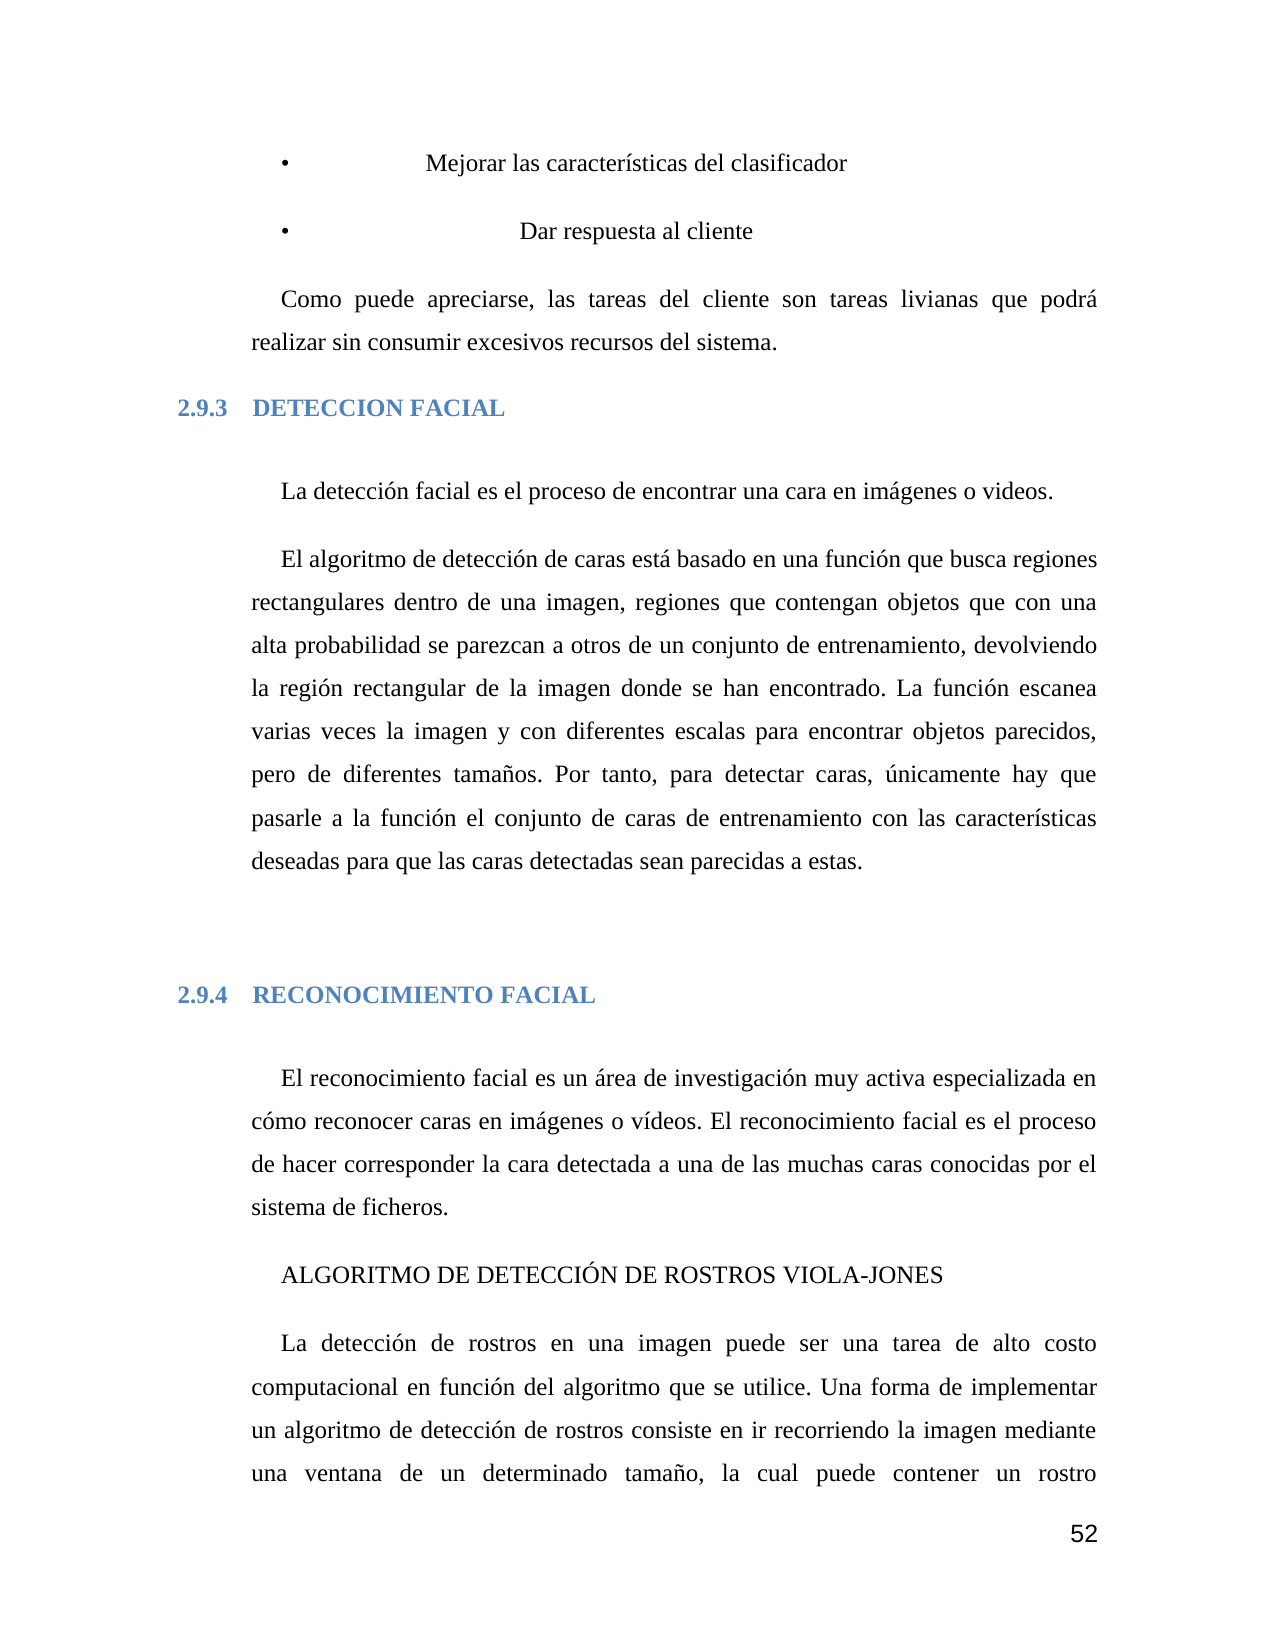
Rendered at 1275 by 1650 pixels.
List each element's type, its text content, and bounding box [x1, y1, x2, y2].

text Como puede apreciarse, las tareas del cliente son tareas livianas que podrá realizar sin consumir excesivos recursos del sistema. [251, 284, 1098, 356]
subtitle DETECCION FACIAL [177, 393, 1098, 422]
text El algoritmo de detección de caras está basado en una función que busca regiones rectangulares dentro de una imagen, regiones que contengan objetos que con una alta probabilidad se parezcan a otros de un conjunto de entrenamiento, devolviendo la región rectangular de la imagen donde se han encontrado. La función escanea varias veces la imagen y con diferentes escalas para encontrar objetos parecidos, pero de diferentes tamaños. Por tanto, para detectar caras, únicamente hay que pasarle a la función el conjunto de caras de entrenamiento con las características deseadas para que las caras detectadas sean parecidas a estas. [251, 544, 1098, 874]
text El reconocimiento facial es un área de investigación muy activa especializada en cómo reconocer caras en imágenes o vídeos. El reconocimiento facial es el proceso de hacer corresponder la cara detectada a una de las muchas caras conocidas por el sistema de ficheros. [251, 1063, 1098, 1221]
subtitle RECONOCIMIENTO FACIAL [177, 980, 1098, 1009]
text • Dar respuesta al cliente [251, 216, 1098, 244]
text • Mejorar las características del clasificador [251, 148, 1098, 176]
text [251, 1328, 1098, 1487]
text La detección facial es el proceso de encontrar una cara en imágenes o videos. [251, 476, 1098, 504]
text ALGORITMO DE DETECCIÓN DE ROSTROS VIOLA-JONES [251, 1260, 1098, 1289]
